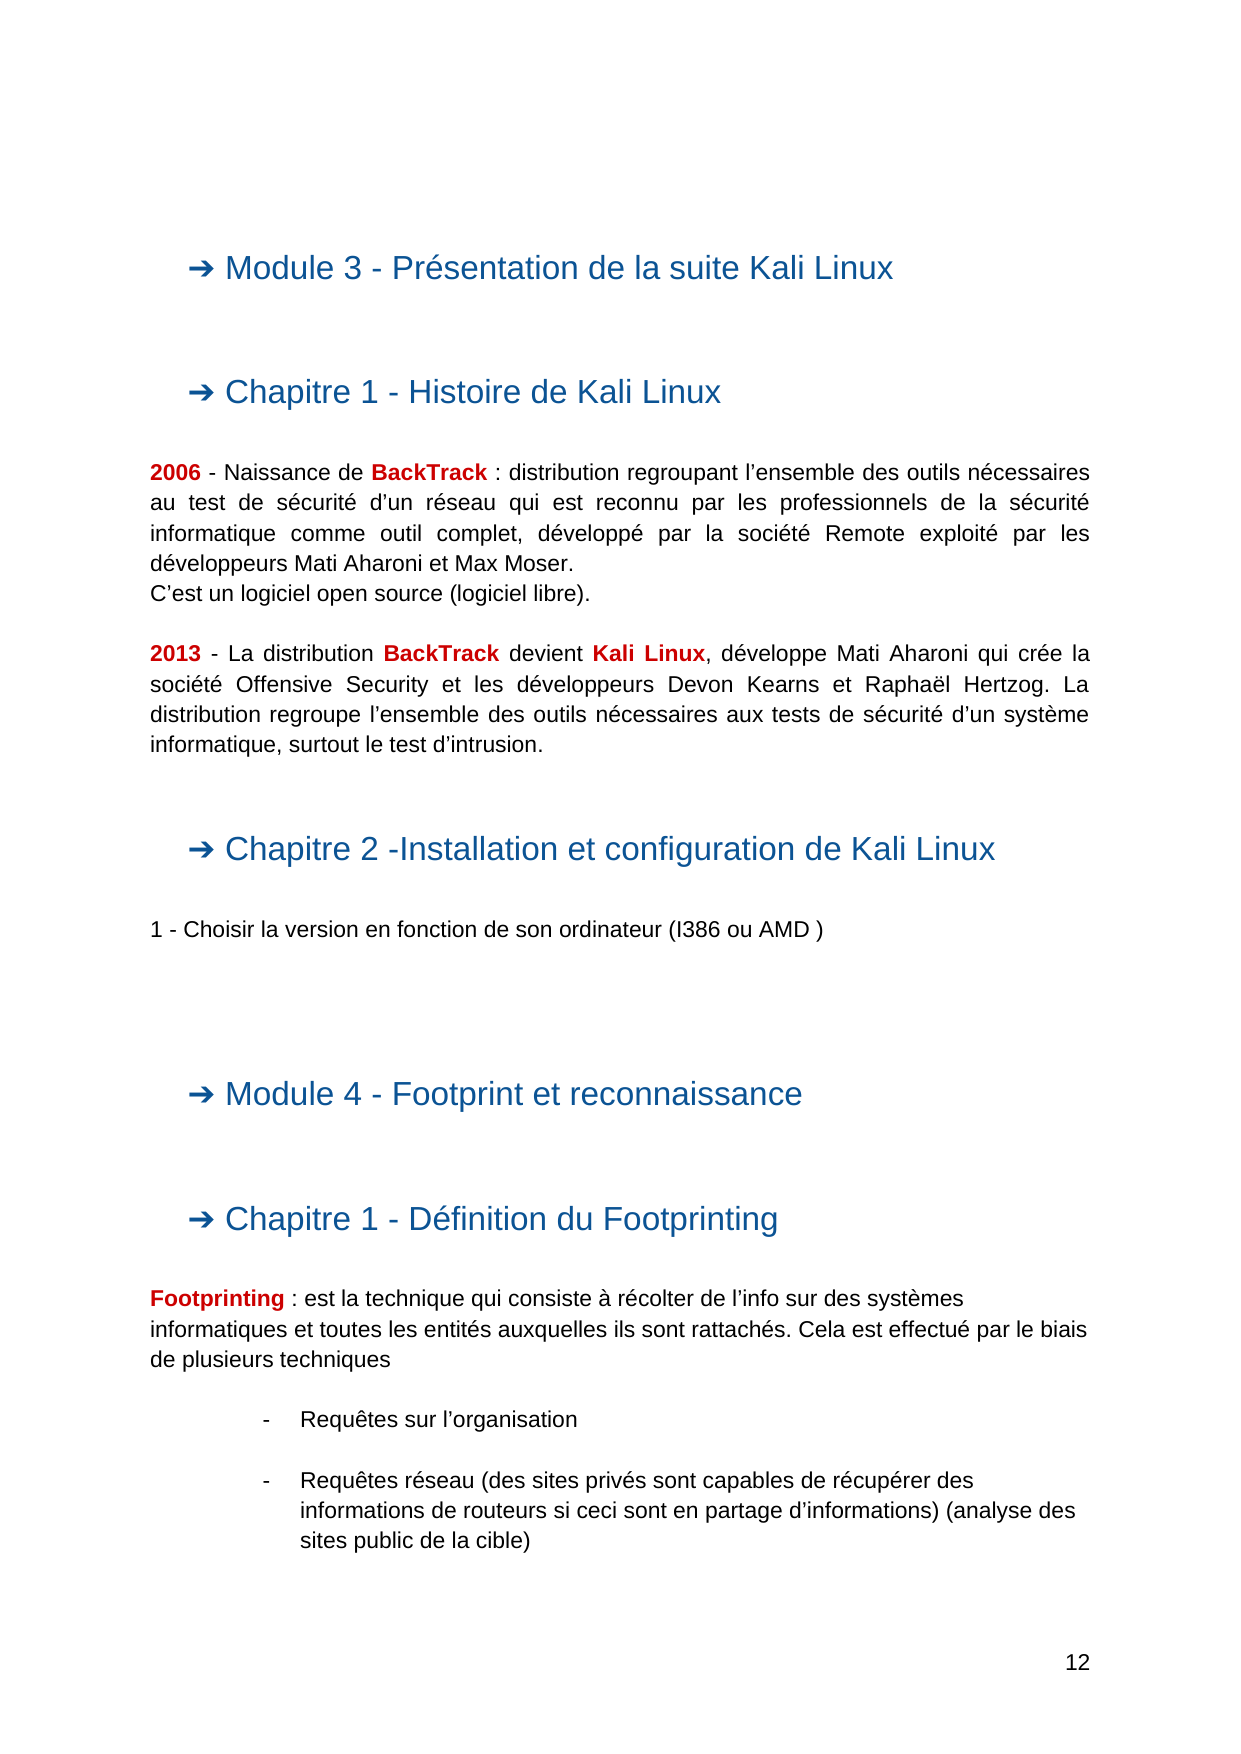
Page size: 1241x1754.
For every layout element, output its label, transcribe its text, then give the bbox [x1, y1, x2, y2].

list Requêtes sur l’organisation [262, 1406, 1090, 1433]
text 2006 - Naissance de BackTrack : distribution regroupant l’ensemble des outils nécessaires au test de sécurité d’un réseau qui est reconnu par les professionnels de la sécurité informatique comme outil complet, développé par la société Remote exploité par les développeurs Mati Aharoni et Max Moser. [150, 459, 1090, 576]
subtitle Chapitre 1 - Histoire de Kali Linux [187, 372, 1090, 411]
subtitle Module 3 - Présentation de la suite Kali Linux [187, 248, 1090, 286]
subtitle Chapitre 2 -Installation et configuration de Kali Linux [187, 829, 1090, 867]
list Requêtes réseau (des sites privés sont capables de récupérer des informations de routeurs si ceci sont en partage d’informations) (analyse des sites public de la cible) [262, 1467, 1090, 1553]
text Footprinting : est la technique qui consiste à récolter de l’info sur des systèmes informatiques et toutes les entités auxquelles ils sont rattachés. Cela est effectué par le biais de plusieurs techniques [150, 1285, 1090, 1372]
text C’est un logiciel open source (logiciel libre). [150, 580, 1090, 606]
subtitle Chapitre 1 - Définition du Footprinting [187, 1198, 1090, 1237]
text 1 - Choisir la version en fonction de son ordinateur (I386 ou AMD ) [150, 916, 1090, 942]
text 2013 - La distribution BackTrack devient Kali Linux, développe Mati Aharoni qui crée la société Offensive Security et les développeurs Devon Kearns et Raphaël Hertzog. La distribution regroupe l’ensemble des outils nécessaires aux tests de sécurité d’un système informatique, surtout le test d’intrusion. [150, 640, 1090, 757]
subtitle Module 4 - Footprint et reconnaissance [187, 1074, 1090, 1113]
